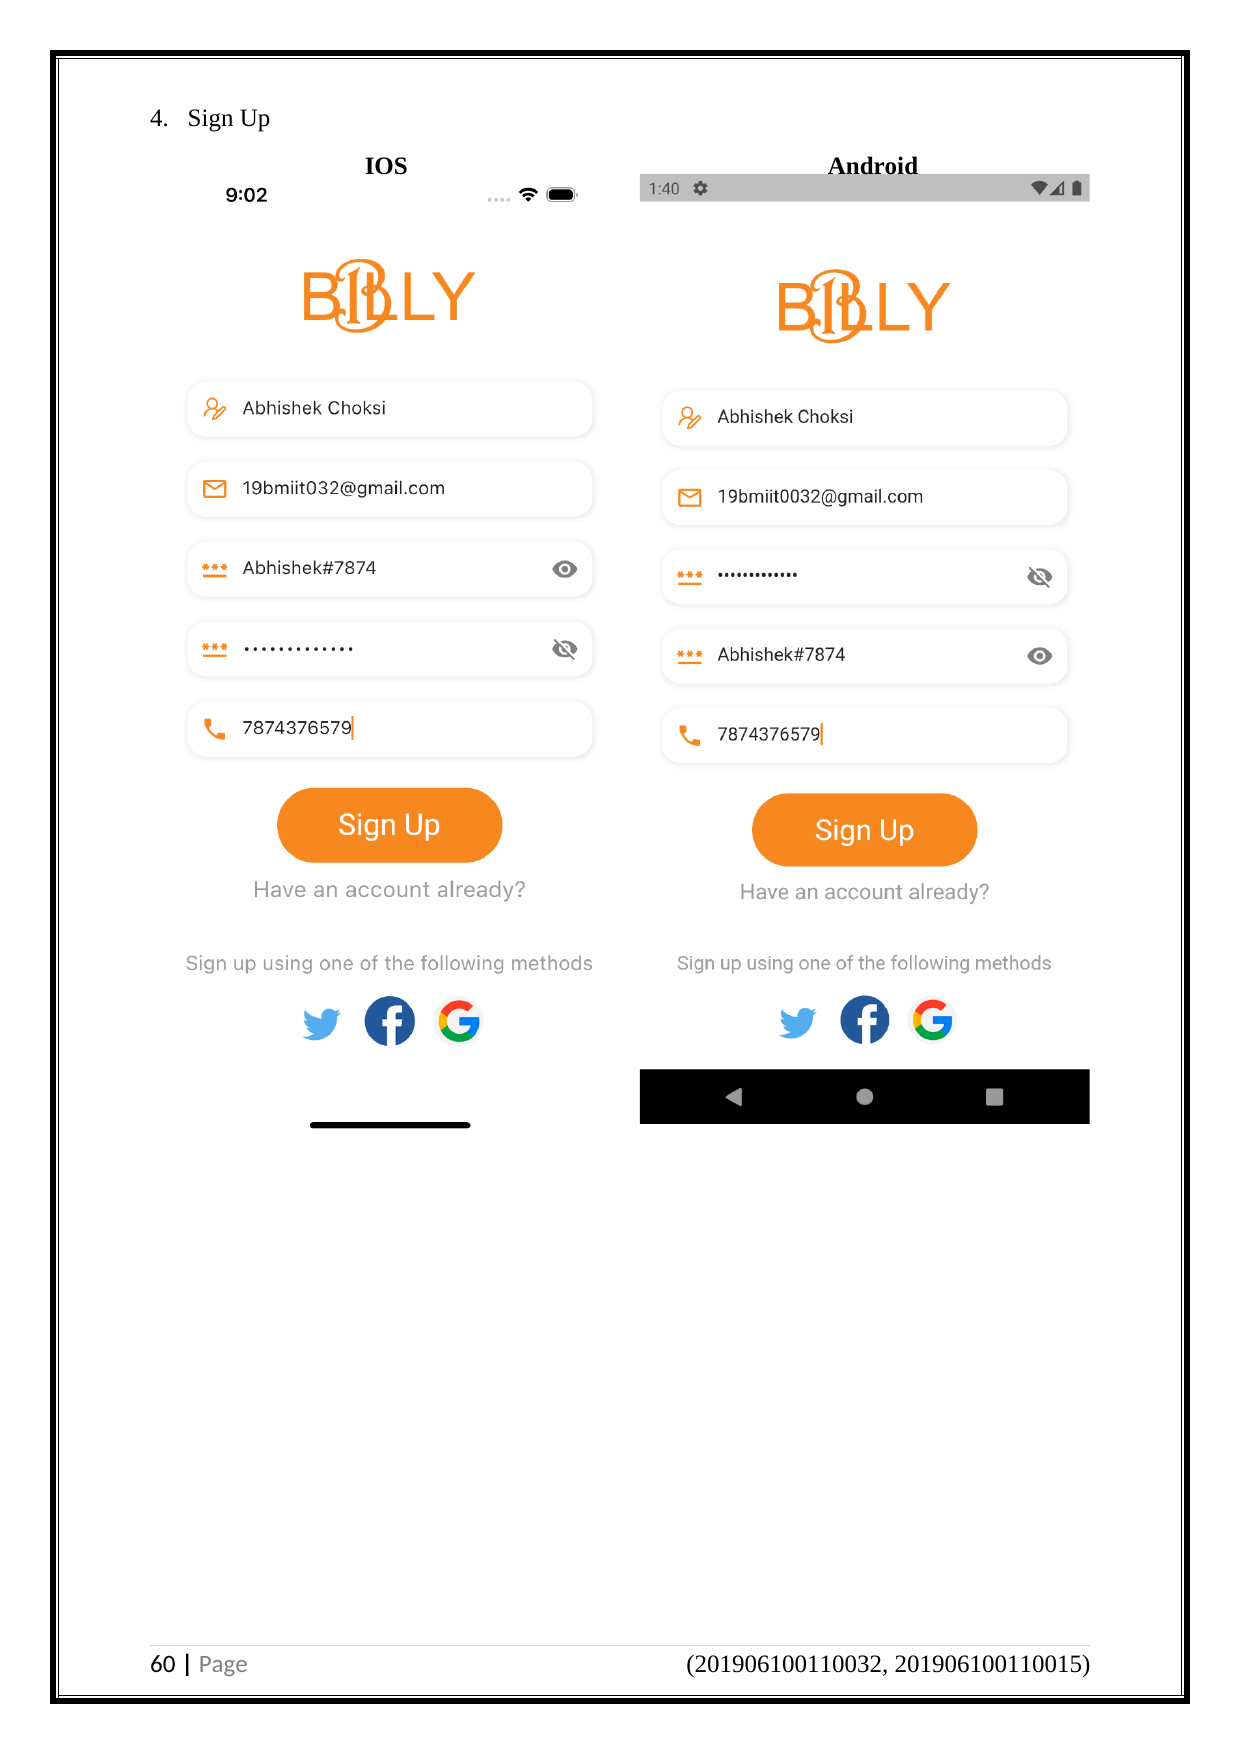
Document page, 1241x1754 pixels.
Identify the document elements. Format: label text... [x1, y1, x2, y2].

picture [164, 161, 615, 1137]
list Sign Up [150, 103, 1090, 132]
picture [379, 161, 388, 173]
picture [639, 174, 1090, 1124]
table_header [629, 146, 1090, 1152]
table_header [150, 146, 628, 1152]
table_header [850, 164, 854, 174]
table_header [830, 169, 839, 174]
